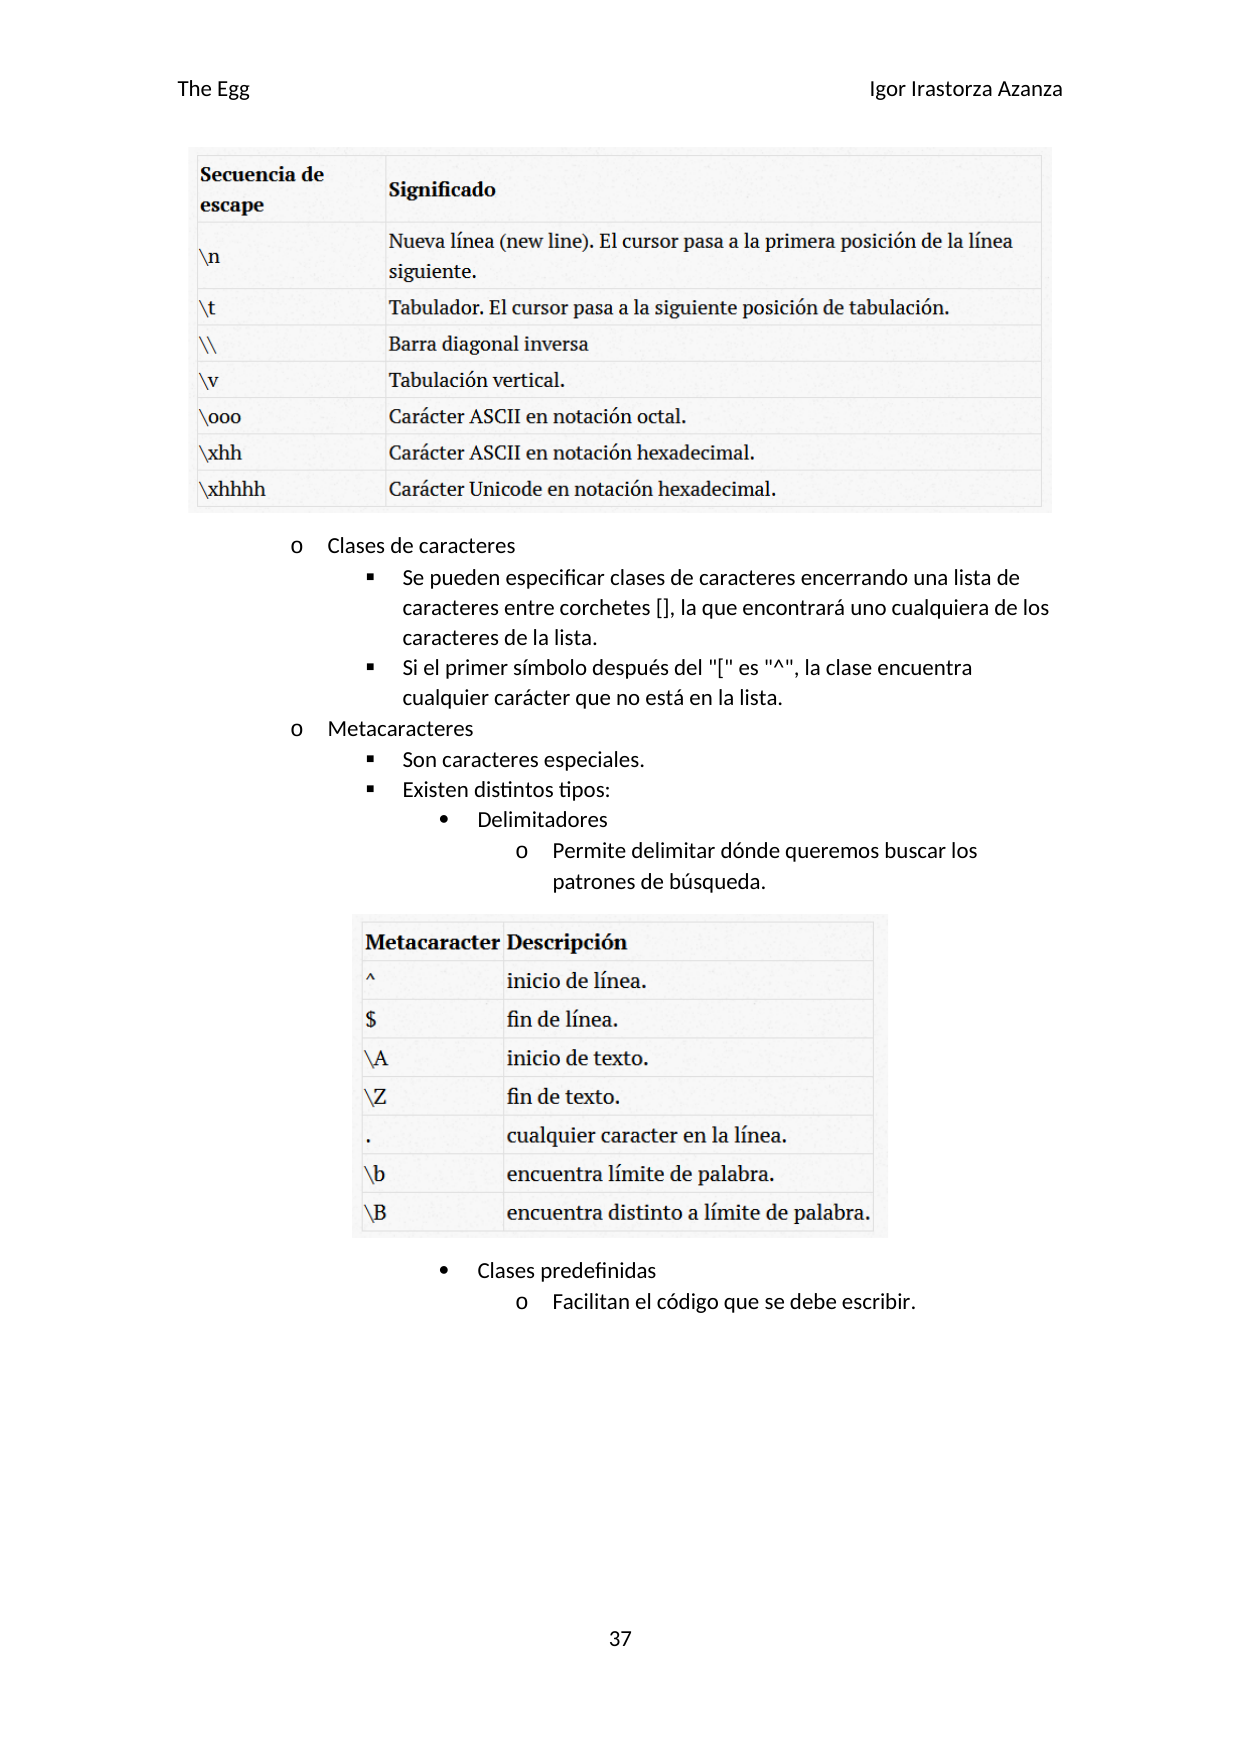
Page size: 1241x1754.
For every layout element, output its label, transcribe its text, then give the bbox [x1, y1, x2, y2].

list Permite delimitar dónde queremos buscar los patrones de búsqueda. [515, 836, 1063, 895]
list Delimitadores [440, 806, 1063, 834]
list Metacaracteres [290, 714, 1063, 743]
picture [352, 914, 889, 1238]
list Existen distintos tipos: [365, 775, 1063, 803]
list Facilitan el código que se debe escribir. [515, 1287, 1063, 1316]
list Clases de caracteres [290, 531, 1063, 560]
list Se pueden especificar clases de caracteres encerrando una lista de caracteres entre corchetes [], la que encontrará uno cualquiera de los caracteres de la lista. [365, 563, 1063, 651]
list Clases predefinidas [440, 1257, 1063, 1284]
picture [188, 147, 1052, 513]
list Son caracteres especiales. [365, 745, 1063, 773]
list Si el primer símbolo después del "[" es "^", la clase encuentra cualquier carácter que no está en la lista. [365, 653, 1063, 712]
